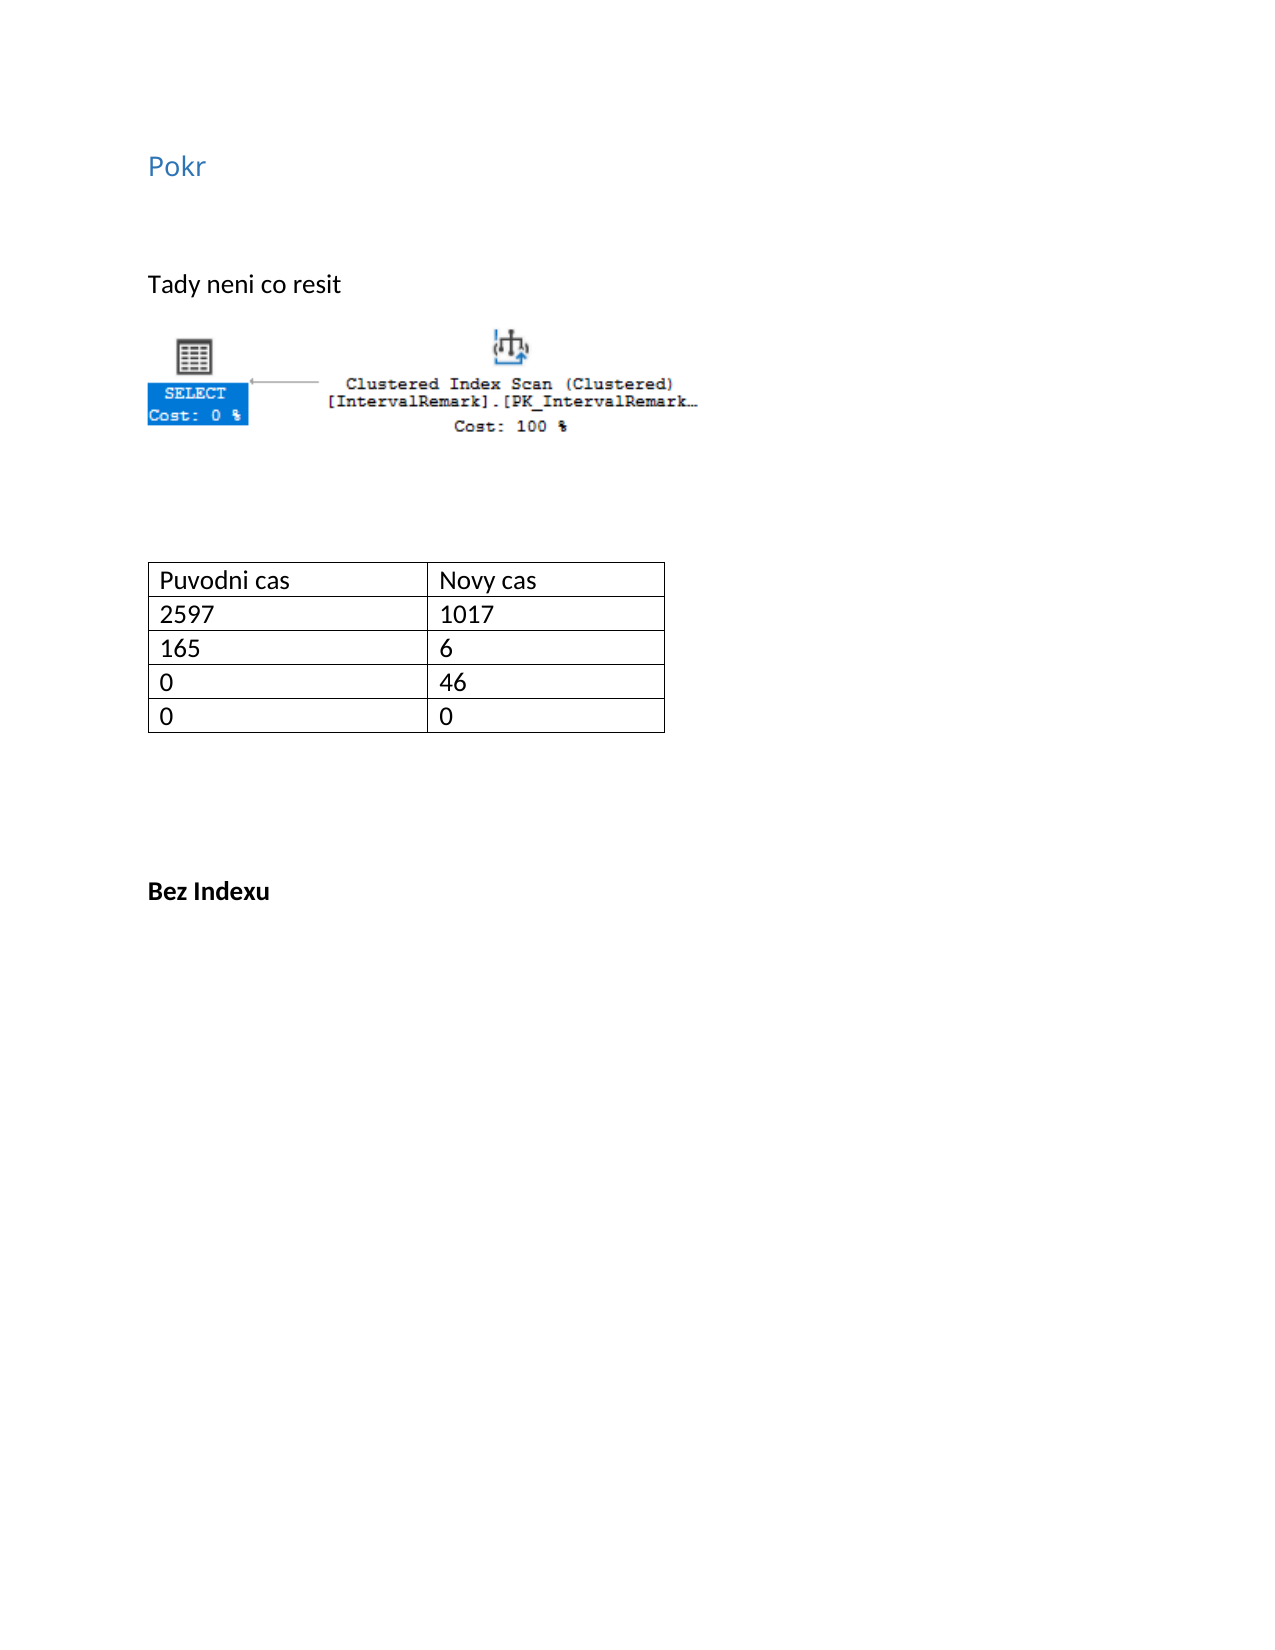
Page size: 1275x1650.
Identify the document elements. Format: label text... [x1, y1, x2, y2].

table_cell 46 [428, 665, 664, 698]
table_cell 0 [149, 699, 427, 732]
table_cell 0 [149, 665, 427, 698]
table_cell 6 [428, 631, 664, 664]
table_header Novy cas [428, 563, 664, 596]
table_header Puvodni cas [149, 563, 427, 596]
table_cell 0 [428, 699, 664, 732]
text Bez Indexu [148, 874, 1127, 907]
table_cell 165 [149, 631, 427, 664]
text Tady neni co resit [148, 267, 1127, 301]
table_cell 1017 [428, 597, 664, 630]
table_cell 2597 [149, 597, 427, 630]
subtitle Pokr [148, 148, 1127, 184]
